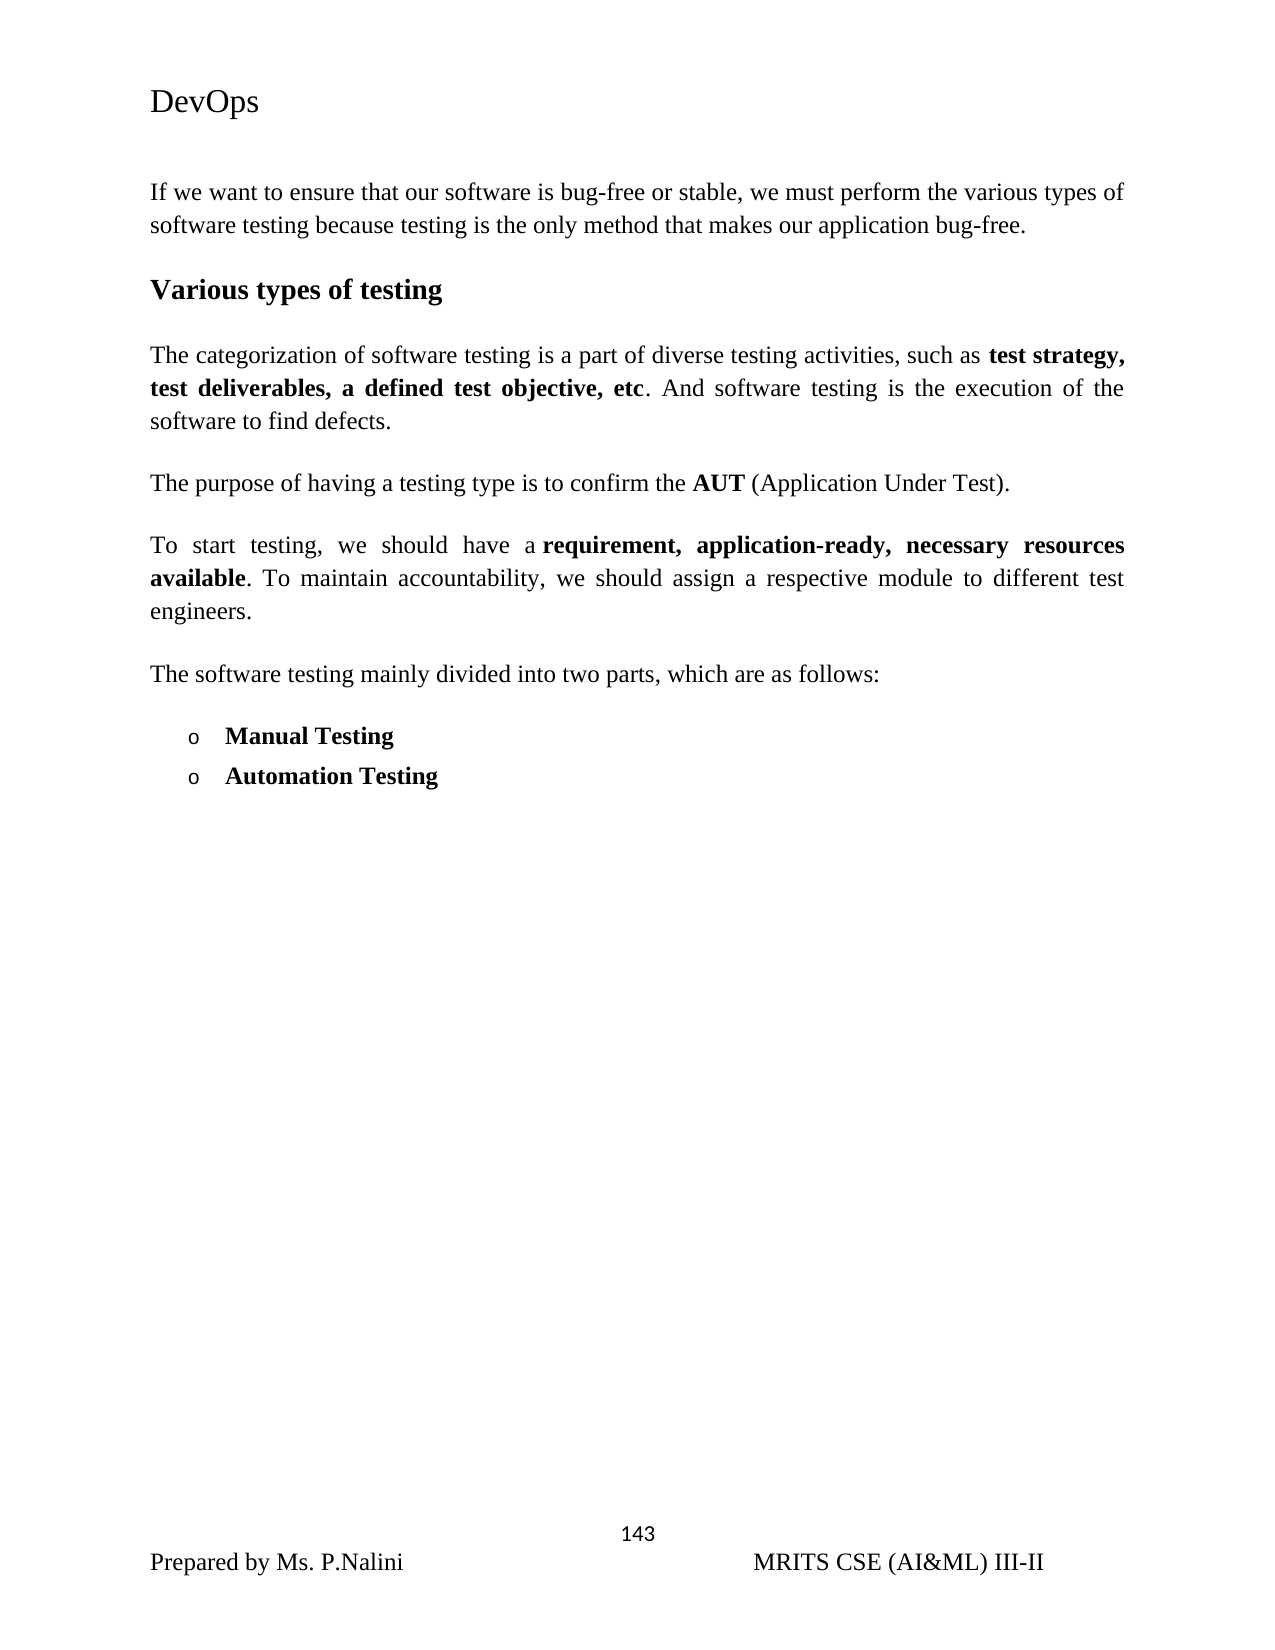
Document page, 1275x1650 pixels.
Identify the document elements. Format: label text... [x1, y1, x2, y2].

list Automation Testing [187, 761, 1125, 791]
text To start testing, we should have a requirement, application-ready, necessary resources available. To maintain accountability, we should assign a respective module to different test engineers. [150, 530, 1125, 625]
list Manual Testing [187, 721, 1125, 750]
text Various types of testing [150, 272, 1125, 306]
text The categorization of software testing is a part of diverse testing activities, such as test strategy, test deliverables, a defined test objective, etc. And software testing is the execution of the software to find defects. [150, 340, 1125, 435]
text The purpose of having a testing type is to confirm the AUT (Application Under Test). [150, 468, 1125, 497]
text If we want to ensure that our software is bug-free or stable, we must perform the various types of software testing because testing is the only method that makes our application bug-free. [150, 177, 1125, 239]
text The software testing mainly divided into two parts, which are as follows: [150, 659, 1125, 687]
